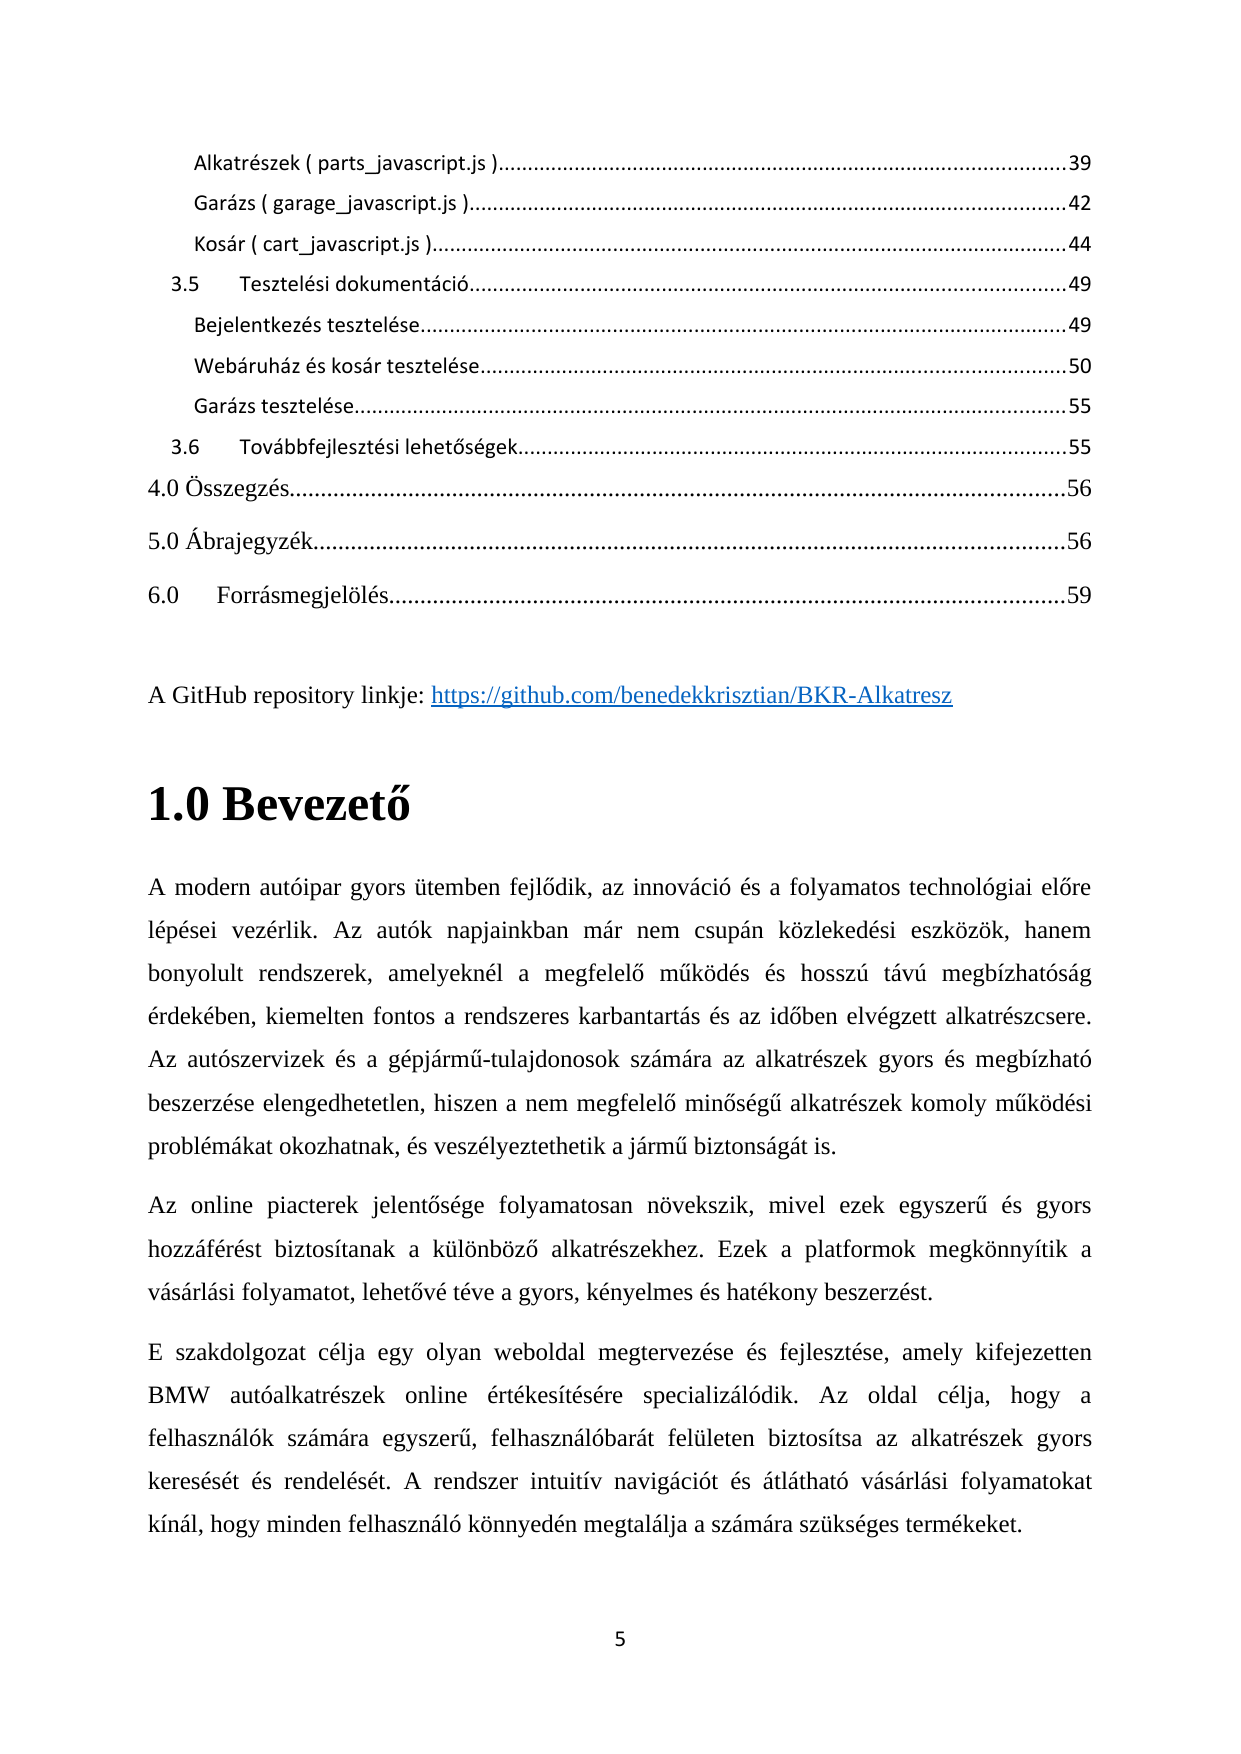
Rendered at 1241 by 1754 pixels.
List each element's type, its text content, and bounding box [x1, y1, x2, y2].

text A modern autóipar gyors ütemben fejlődik, az innováció és a folyamatos technológiai előre lépései vezérlik. Az autók napjainkban már nem csupán közlekedési eszközök, hanem bonyolult rendszerek, amelyeknél a megfelelő működés és hosszú távú megbízhatóság érdekében, kiemelten fontos a rendszeres karbantartás és az időben elvégzett alkatrészcsere. Az autószervizek és a gépjármű-tulajdonosok számára az alkatrészek gyors és megbízható beszerzése elengedhetetlen, hiszen a nem megfelelő minőségű alkatrészek komoly működési problémákat okozhatnak, és veszélyeztethetik a jármű biztonságát is. [148, 872, 1093, 1159]
subtitle 1.0 Bevezető [148, 773, 1093, 831]
text Az online piacterek jelentősége folyamatosan növekszik, mivel ezek egyszerű és gyors hozzáférést biztosítanak a különböző alkatrészekhez. Ezek a platformok megkönnyítik a vásárlási folyamatot, lehetővé téve a gyors, kényelmes és hatékony beszerzést. [148, 1191, 1093, 1306]
text A GitHub repository linkje: https://github.com/benedekkrisztian/BKR-Alkatresz [148, 680, 1093, 709]
text E szakdolgozat célja egy olyan weboldal megtervezése és fejlesztése, amely kifejezetten BMW autóalkatrészek online értékesítésére specializálódik. Az oldal célja, hogy a felhasználók számára egyszerű, felhasználóbarát felületen biztosítsa az alkatrészek gyors keresését és rendelését. A rendszer intuitív navigációt és átlátható vásárlási folyamatokat kínál, hogy minden felhasználó könnyedén megtalálja a számára szükséges termékeket. [148, 1337, 1093, 1538]
